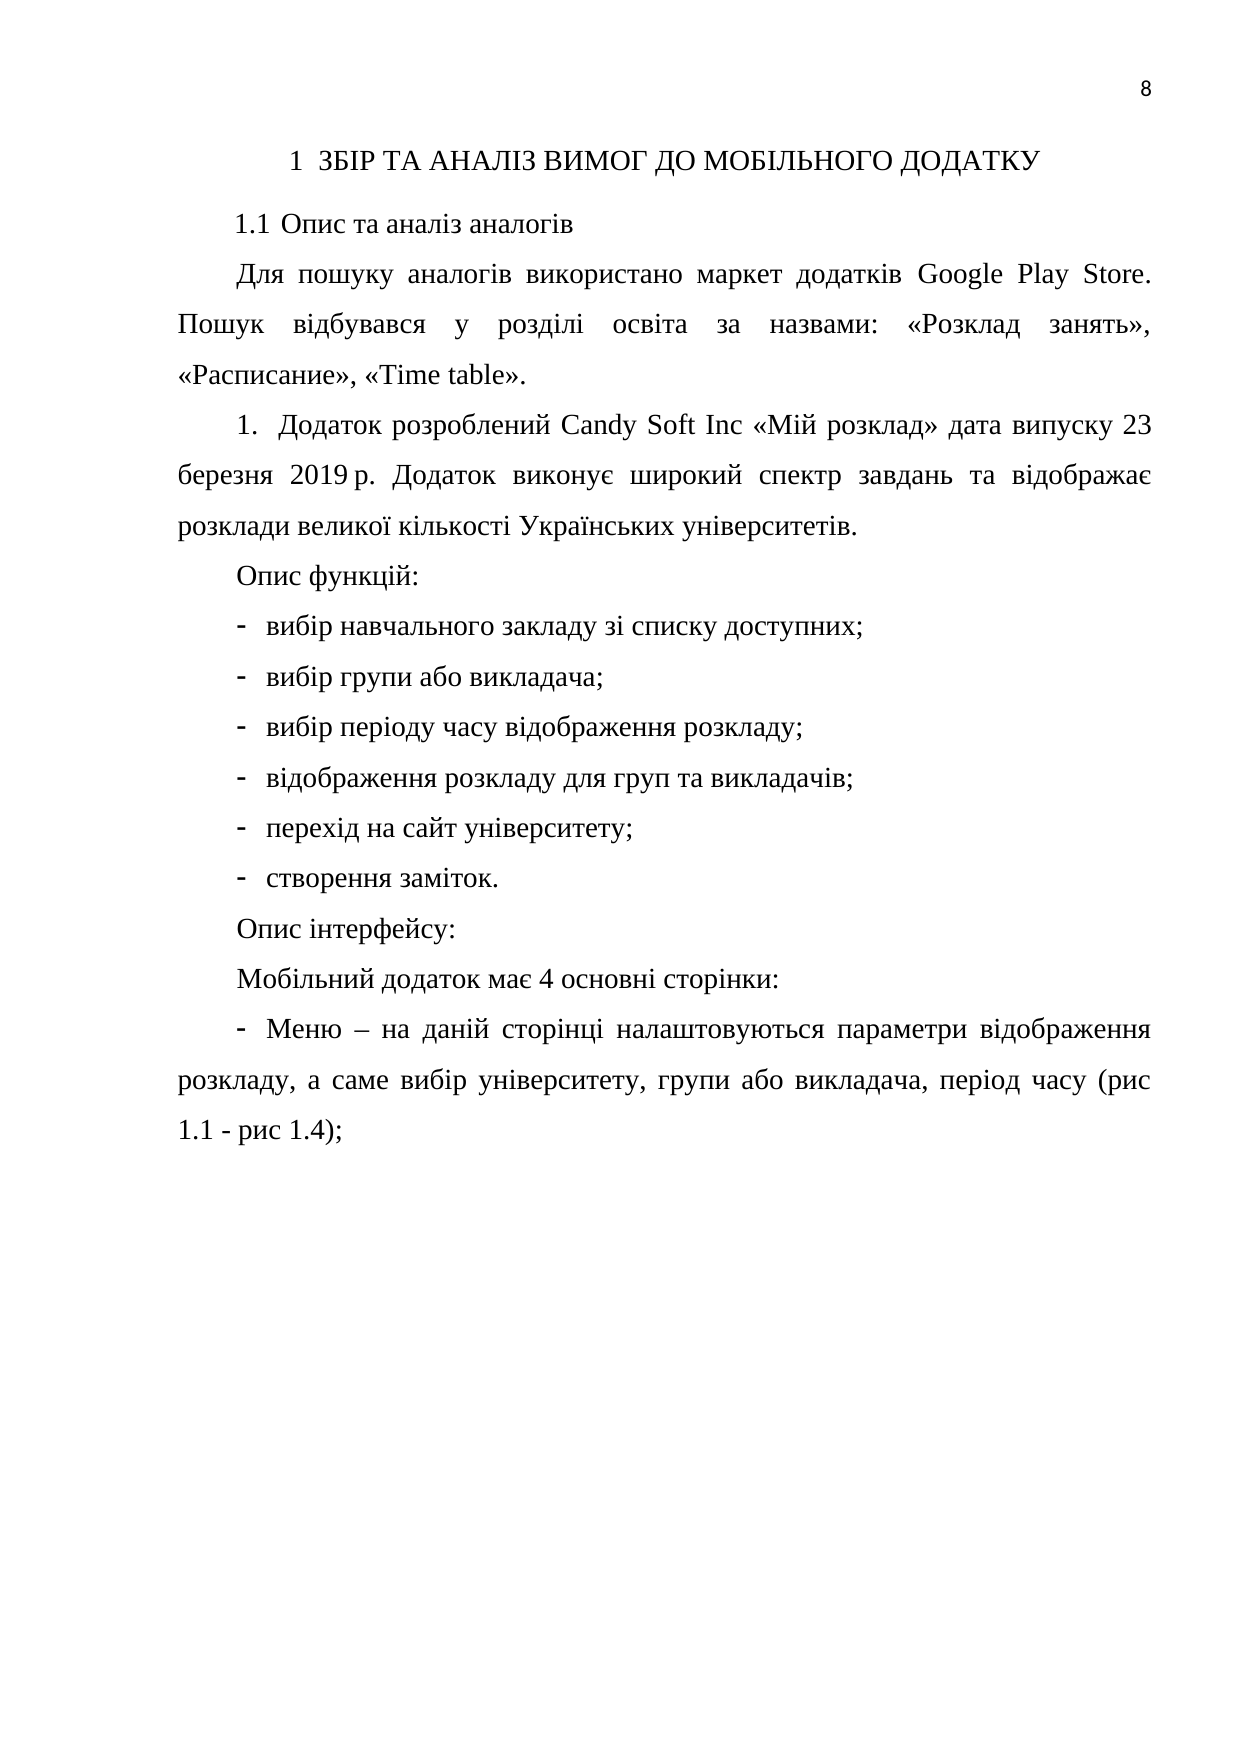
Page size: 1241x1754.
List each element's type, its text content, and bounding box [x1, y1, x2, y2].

list перехід на сайт університету; [177, 810, 1152, 844]
list Меню – на даній сторінці налаштовуються параметри відображення розкладу, а саме вибір університету, групи або викладача, період часу (рис 1.1 - рис 1.4); [177, 1012, 1152, 1146]
list вибір навчального закладу зі списку доступних; [177, 608, 1152, 642]
list Опис інтерфейсу: [236, 911, 1152, 944]
list відображення розкладу для груп та викладачів; [177, 760, 1152, 793]
list вибір періоду часу відображення розкладу; [177, 709, 1152, 743]
list створення заміток. [177, 861, 1152, 894]
list вибір групи або викладача; [177, 659, 1152, 692]
subtitle ЗБІР ТА АНАЛІЗ ВИМОГ ДО МОБІЛЬНОГО ДОДАТКУ [177, 143, 1152, 177]
text Для пошуку аналогів використано маркет додатків Google Play Store. Пошук відбувався у розділі освіта за назвами: «Розклад занять», «Расписание», «Time table». [177, 256, 1152, 390]
text 1. Додаток розроблений Candy Soft Inc «Мій розклад» дата випуску 23 березня 2019 р. Додаток виконує широкий спектр завдань та відображає розклади великої кількості Українських університетів. [177, 407, 1152, 541]
list Мобільний додаток має 4 основні сторінки: [236, 961, 1152, 995]
subtitle Опис та аналіз аналогів [252, 206, 1152, 239]
text Опис функцій: [177, 558, 1152, 592]
